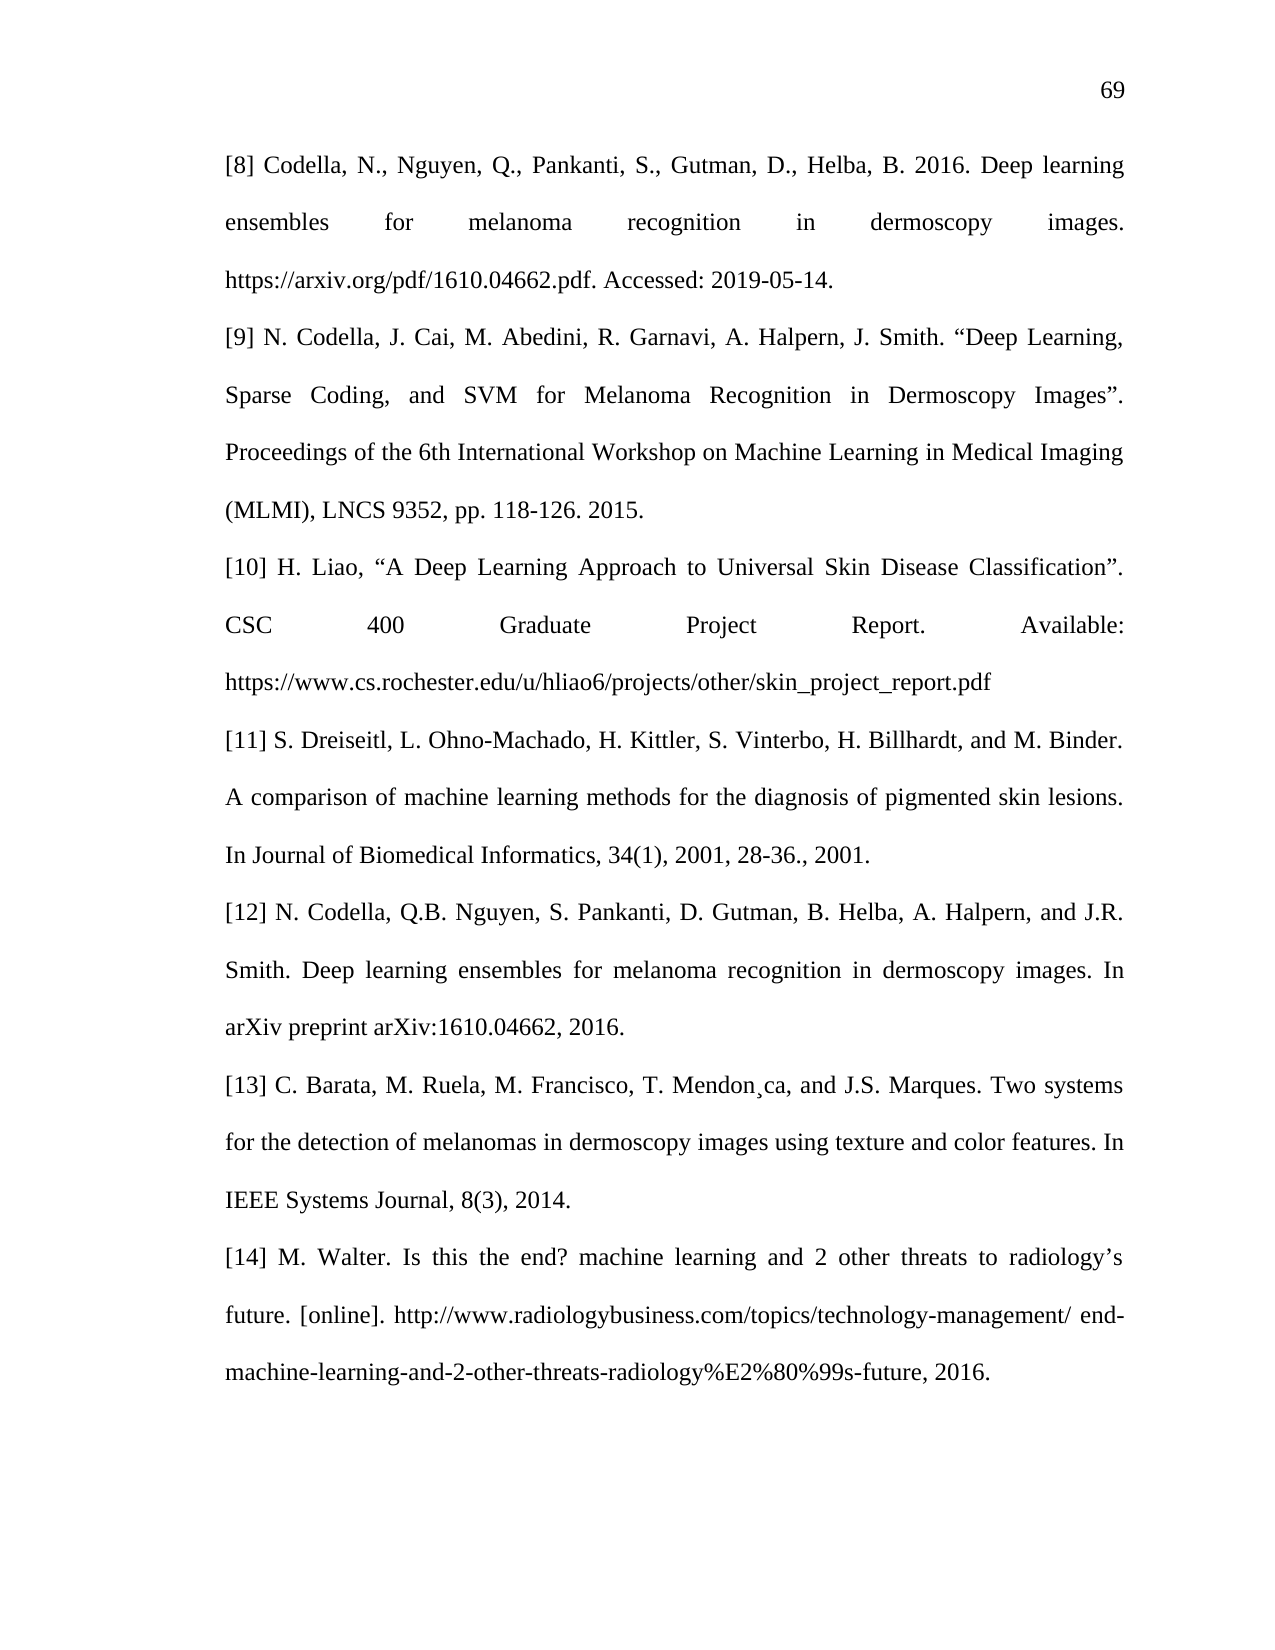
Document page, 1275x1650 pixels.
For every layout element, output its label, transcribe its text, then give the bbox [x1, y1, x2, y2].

text [13] C. Barata, M. Ruela, M. Francisco, T. Mendon¸ca, and J.S. Marques. Two systems for the detection of melanomas in dermoscopy images using texture and color features. In IEEE Systems Journal, 8(3), 2014. [225, 1070, 1125, 1214]
text [9] N. Codella, J. Cai, M. Abedini, R. Garnavi, A. Halpern, J. Smith. “Deep Learning, Sparse Coding, and SVM for Melanoma Recognition in Dermoscopy Images”. Proceedings of the 6th International Workshop on Machine Learning in Medical Imaging (MLMI), LNCS 9352, pp. 118-126. 2015. [225, 322, 1125, 524]
text [11] S. Dreiseitl, L. Ohno-Machado, H. Kittler, S. Vinterbo, H. Billhardt, and M. Binder. A comparison of machine learning methods for the diagnosis of pigmented skin lesions. In Journal of Biomedical Informatics, 34(1), 2001, 28-36., 2001. [225, 725, 1125, 869]
text [8] Codella, N., Nguyen, Q., Pankanti, S., Gutman, D., Helba, B. 2016. Deep learning ensembles for melanoma recognition in dermoscopy images. https://arxiv.org/pdf/1610.04662.pdf. Accessed: 2019-05-14. [225, 150, 1125, 294]
text [10] H. Liao, “A Deep Learning Approach to Universal Skin Disease Classification”. CSC 400 Graduate Project Report. Available: https://www.cs.rochester.edu/u/hliao6/projects/other/skin_project_report.pdf [225, 552, 1125, 696]
text [12] N. Codella, Q.B. Nguyen, S. Pankanti, D. Gutman, B. Helba, A. Halpern, and J.R. Smith. Deep learning ensembles for melanoma recognition in dermoscopy images. In arXiv preprint arXiv:1610.04662, 2016. [225, 897, 1125, 1041]
text [14] M. Walter. Is this the end? machine learning and 2 other threats to radiology’s future. [online]. http://www.radiologybusiness.com/topics/technology-management/ end-machine-learning-and-2-other-threats-radiology%E2%80%99s-future, 2016. [225, 1242, 1125, 1386]
